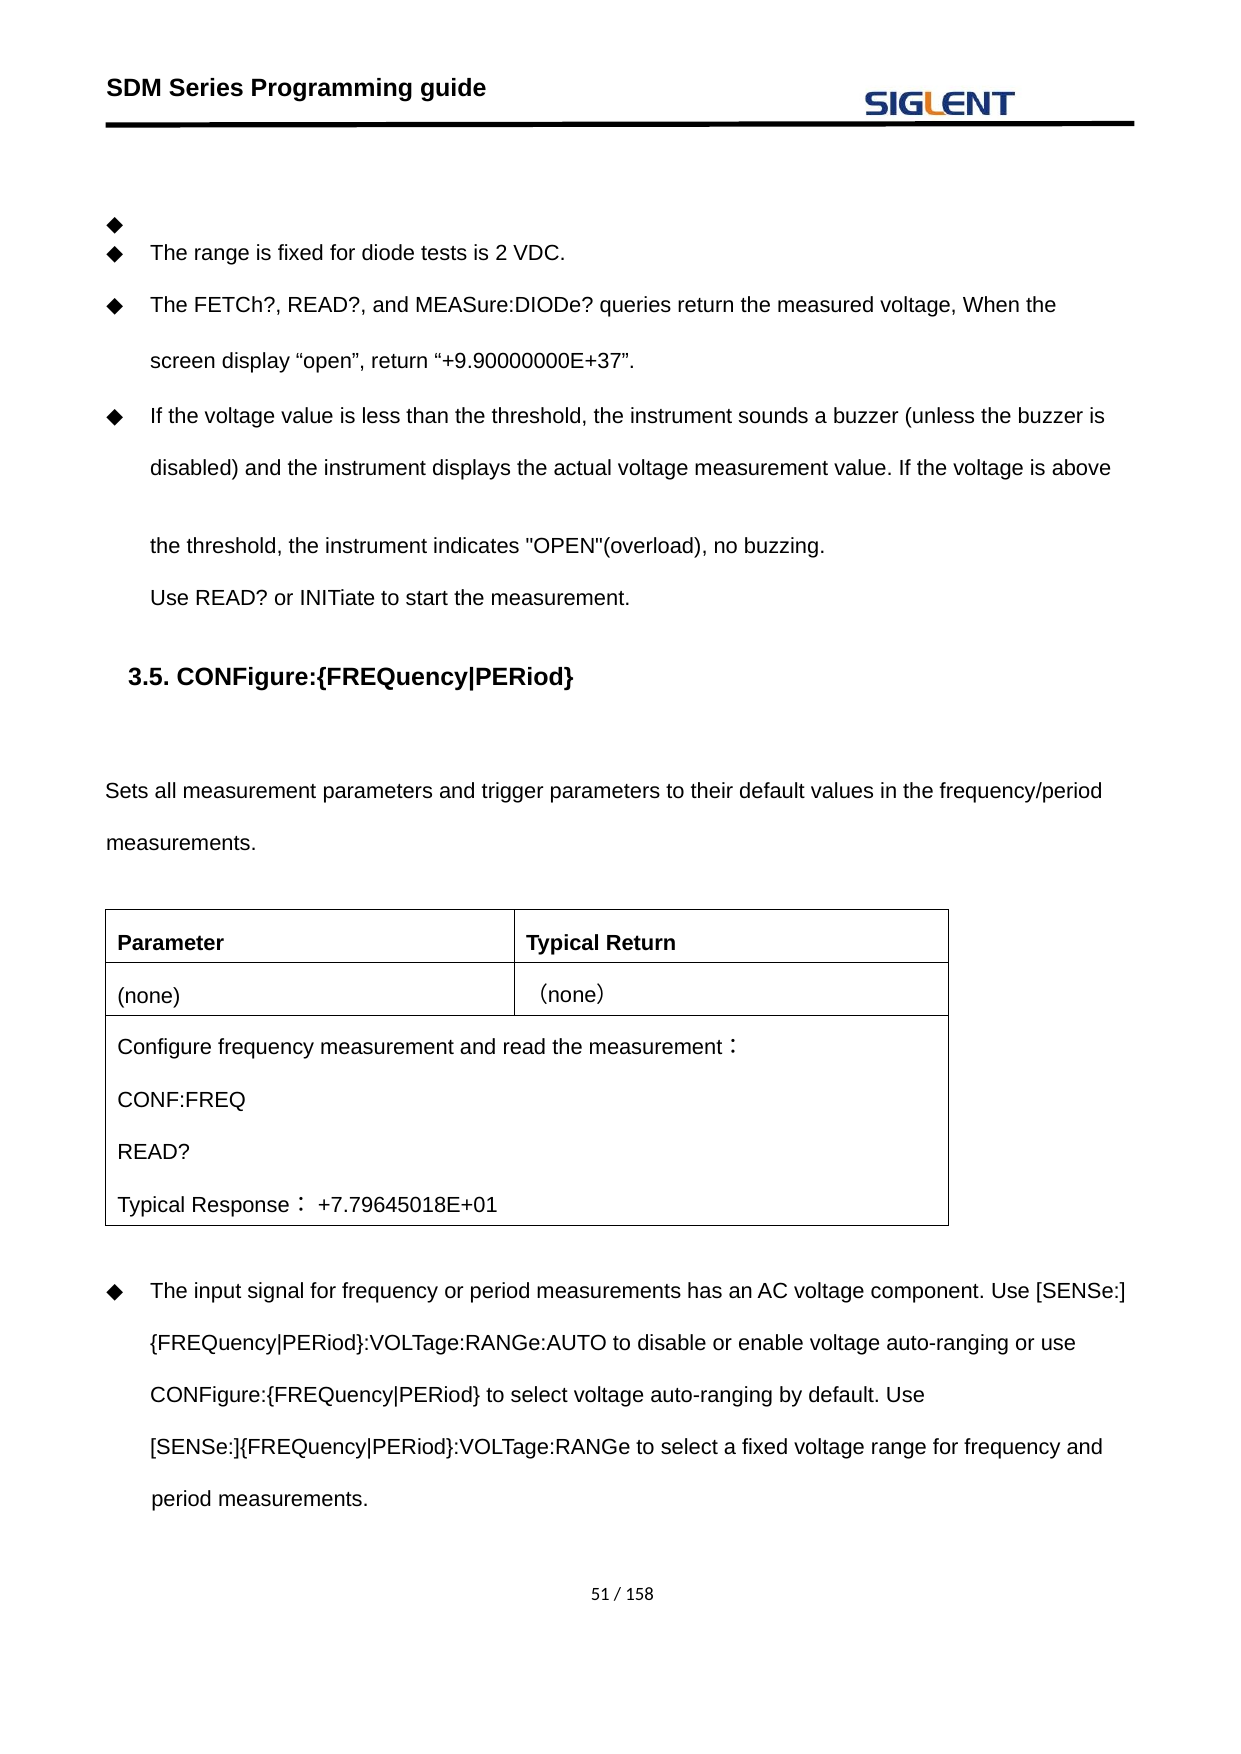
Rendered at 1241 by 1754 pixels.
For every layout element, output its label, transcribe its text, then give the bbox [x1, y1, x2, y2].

table_header Parameter [106, 910, 514, 962]
list The FETCh?, READ?, and MEASure:DIODe? queries return the measured voltage, When the screen display “open”, return “+9.90000000E+37”. [106, 292, 1128, 373]
subtitle 3.5. CONFigure:{FREQuency|PERiod} [128, 662, 1129, 691]
table_cell Configure frequency measurement and read the measurement： CONF:FREQ READ? Typical Response： +7.79645018E+01 [106, 1016, 948, 1225]
list The input signal for frequency or period measurements has an AC voltage component. Use [SENSe:]{FREQuency|PERiod}:VOLTage:RANGe:AUTO to disable or enable voltage auto-ranging or use CONFigure:{FREQuency|PERiod} to select voltage auto-ranging by default. Use [106, 1278, 1128, 1407]
picture [853, 127, 1028, 134]
list If the voltage value is less than the threshold, the instrument sounds a buzzer (unless the buzzer is disabled) and the instrument displays the actual voltage measurement value. If the voltage is above [106, 403, 1128, 480]
picture [853, 73, 1028, 121]
table_cell (none) [106, 963, 514, 1015]
text Use READ? or INITiate to start the measurement. [150, 585, 1128, 610]
table_cell （none） [515, 963, 948, 1015]
text Sets all measurement parameters and trigger parameters to their default values in the frequency/period measurements. [105, 778, 1128, 855]
text the threshold, the instrument indicates "OPEN"(overload), no buzzing. [150, 533, 1128, 558]
list The range is fixed for diode tests is 2 VDC. [106, 240, 1128, 265]
text [SENSe:]{FREQuency|PERiod}:VOLTage:RANGe to select a fixed voltage range for frequency and period measurements. [150, 1433, 1128, 1511]
table_header Typical Return [515, 910, 948, 962]
